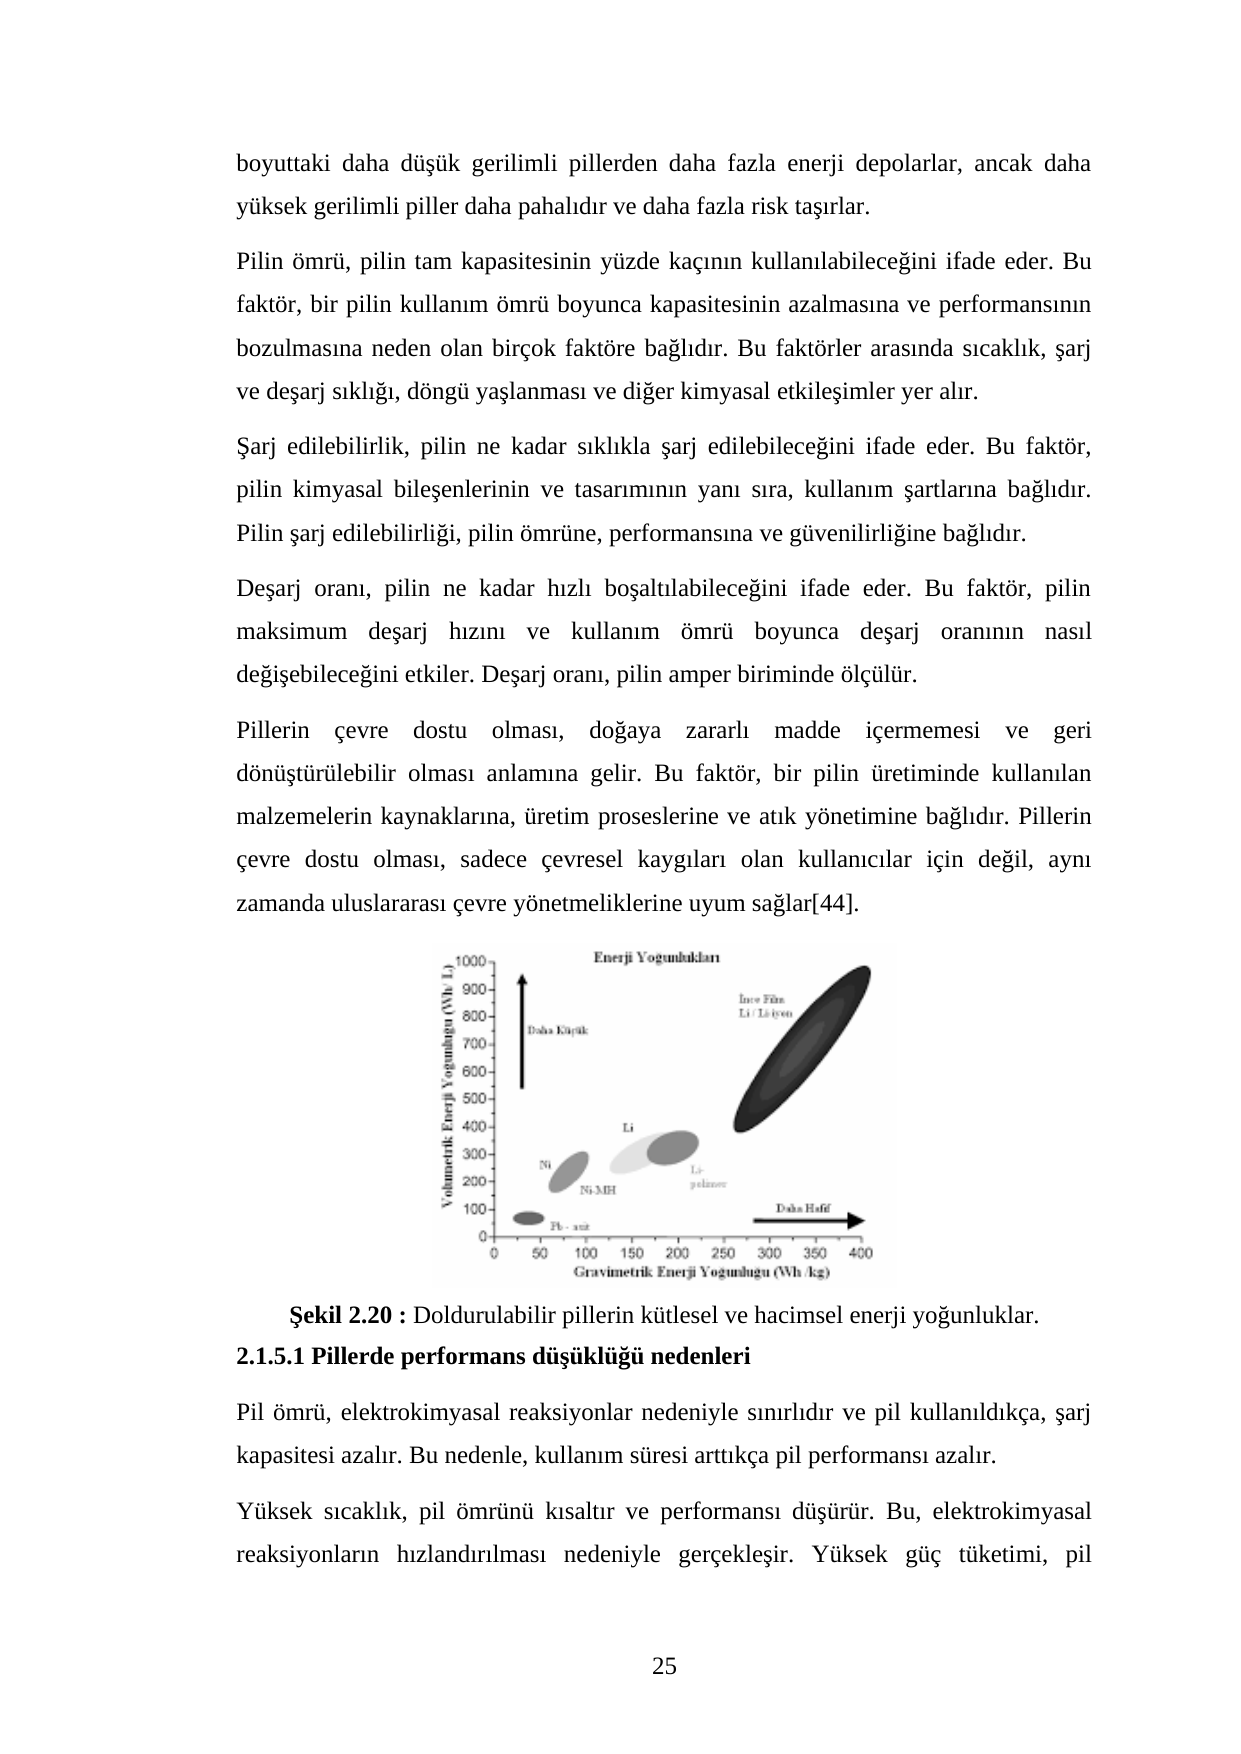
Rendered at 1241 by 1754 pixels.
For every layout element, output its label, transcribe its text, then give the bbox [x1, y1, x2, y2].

picture [431, 943, 898, 1288]
subtitle Pillerde performans düşüklüğü nedenleri [236, 1341, 1092, 1370]
text Pilin ömrü, pilin tam kapasitesinin yüzde kaçının kullanılabileceğini ifade eder. Bu faktör, bir pilin kullanım ömrü boyunca kapasitesinin azalmasına ve performansının bozulmasına neden olan birçok faktöre bağlıdır. Bu faktörler arasında sıcaklık, şarj ve deşarj sıklığı, döngü yaşlanması ve diğer kimyasal etkileşimler yer alır. [236, 246, 1092, 404]
text Şarj edilebilirlik, pilin ne kadar sıklıkla şarj edilebileceğini ifade eder. Bu faktör, pilin kimyasal bileşenlerinin ve tasarımının yanı sıra, kullanım şartlarına bağlıdır. Pilin şarj edilebilirliği, pilin ömrüne, performansına ve güvenilirliğine bağlıdır. [236, 431, 1092, 546]
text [236, 1496, 1092, 1568]
text Deşarj oranı, pilin ne kadar hızlı boşaltılabileceğini ifade eder. Bu faktör, pilin maksimum deşarj hızını ve kullanım ömrü boyunca deşarj oranının nasıl değişebileceğini etkiler. Deşarj oranı, pilin amper biriminde ölçülür. [236, 573, 1092, 688]
text Pil ömrü, elektrokimyasal reaksiyonlar nedeniyle sınırlıdır ve pil kullanıldıkça, şarj kapasitesi azalır. Bu nedenle, kullanım süresi arttıkça pil performansı azalır. [236, 1397, 1092, 1469]
text Şekil 2.20 : Doldurulabilir pillerin kütlesel ve hacimsel enerji yoğunluklar. [236, 1300, 1092, 1329]
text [236, 148, 1092, 219]
text Pillerin çevre dostu olması, doğaya zararlı madde içermemesi ve geri dönüştürülebilir olması anlamına gelir. Bu faktör, bir pilin üretiminde kullanılan malzemelerin kaynaklarına, üretim proseslerine ve atık yönetimine bağlıdır. Pillerin çevre dostu olması, sadece çevresel kaygıları olan kullanıcılar için değil, aynı zamanda uluslararası çevre yönetmeliklerine uyum sağlar[44]. [236, 715, 1092, 916]
